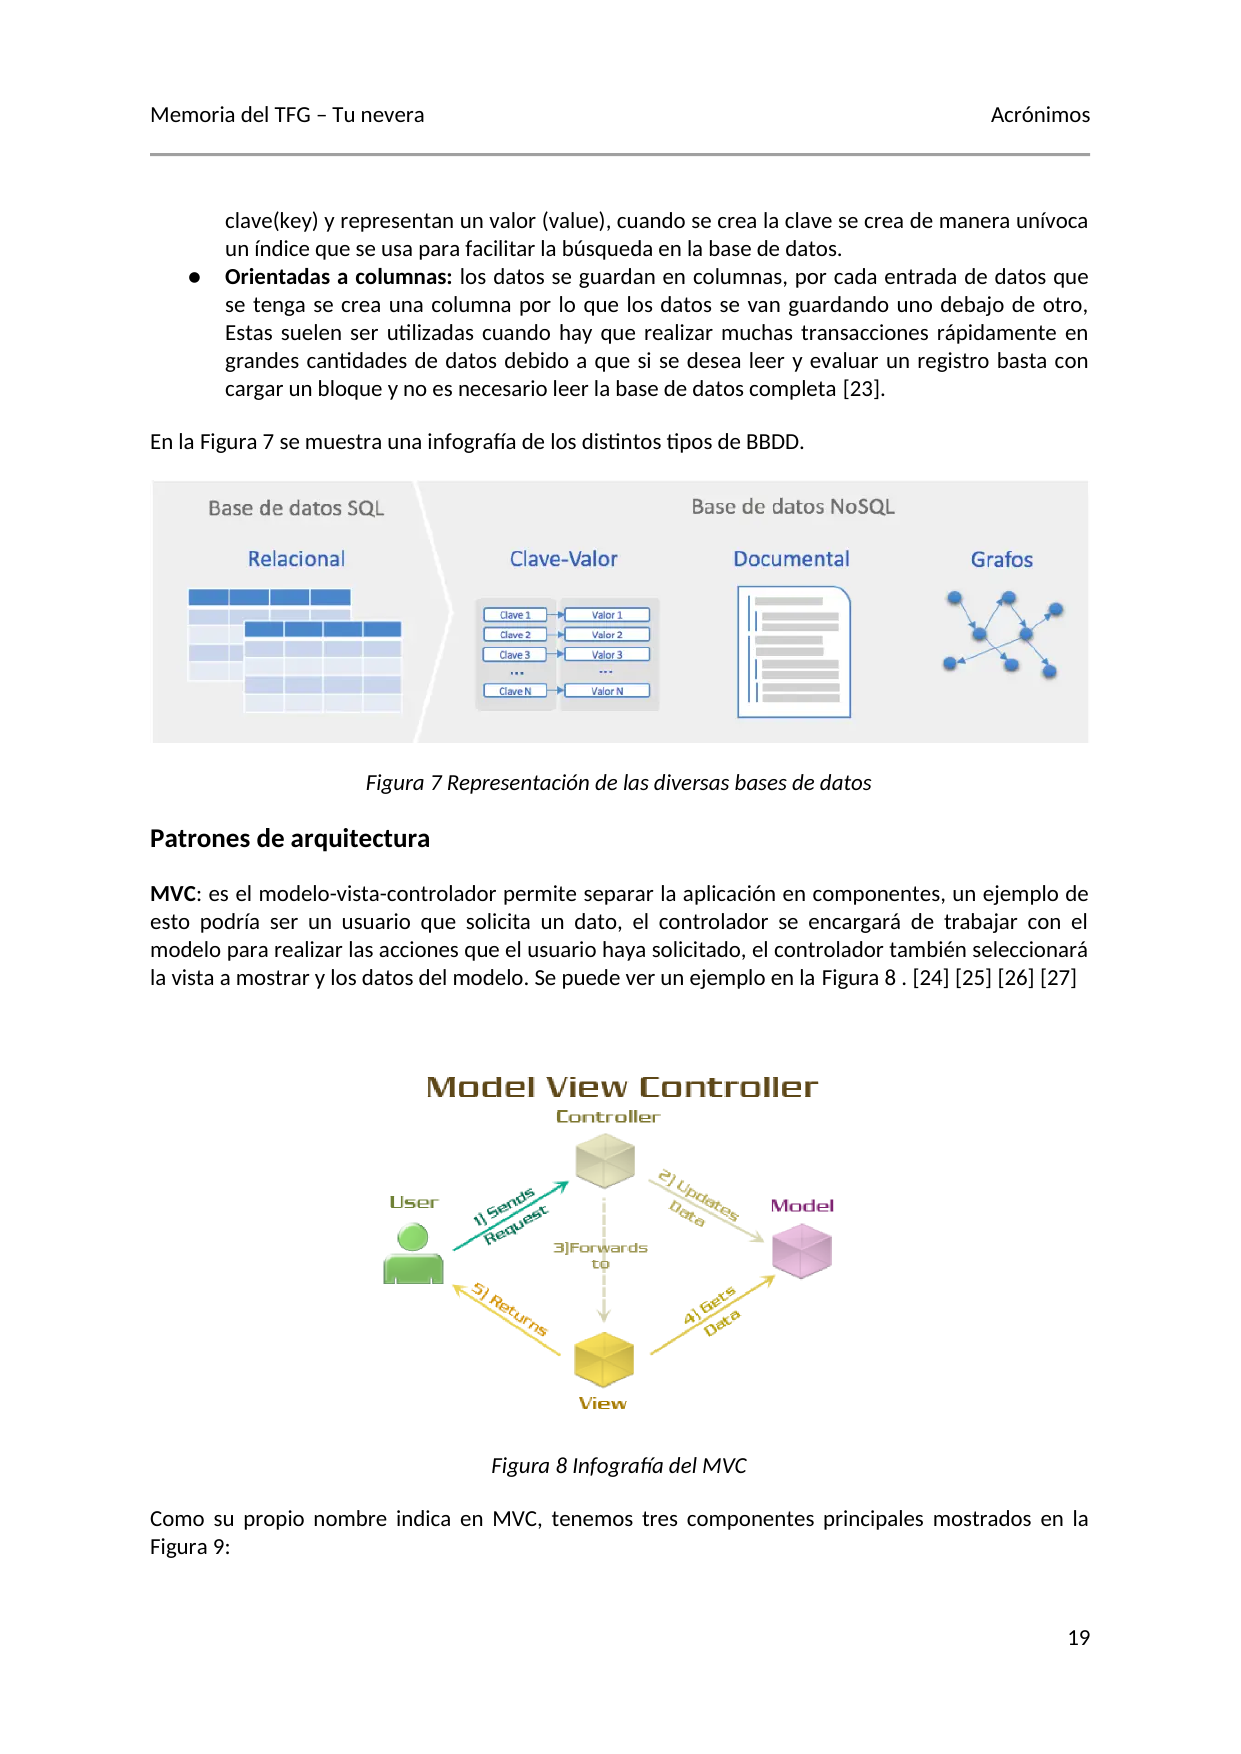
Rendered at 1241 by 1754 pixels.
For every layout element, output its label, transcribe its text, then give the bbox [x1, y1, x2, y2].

text MVC: es el modelo-vista-controlador permite separar la aplicación en componentes, un ejemplo de esto podría ser un usuario que solicita un dato, el controlador se encargará de trabajar con el modelo para realizar las acciones que el usuario haya solicitado, el controlador también seleccionará la vista a mostrar y los datos del modelo. Se puede ver un ejemplo en la Figura 8 . [150, 879, 1090, 991]
picture [150, 480, 1091, 743]
text Figura 7 Representación de las diversas bases de datos [150, 768, 1090, 796]
text Patrones de arquitectura [150, 821, 1090, 854]
picture [332, 1068, 909, 1427]
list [187, 206, 1090, 262]
text Figura 8 Infografía del MVC [150, 1451, 1090, 1479]
list Orientadas a columnas: los datos se guardan en columnas, por cada entrada de datos que se tenga se crea una columna por lo que los datos se van guardando uno debajo de otro, Estas suelen ser utilizadas cuando hay que realizar muchas transacciones rápidamente en grandes cantidades de datos debido a que si se desea leer y evaluar un registro basta con cargar un bloque y no es necesario leer la base de datos completa . [187, 262, 1090, 402]
text Como su propio nombre indica en MVC, tenemos tres componentes principales mostrados en la Figura 9: [150, 1504, 1090, 1560]
text En la Figura 7 se muestra una infografía de los distintos tipos de BBDD. [150, 427, 1090, 455]
